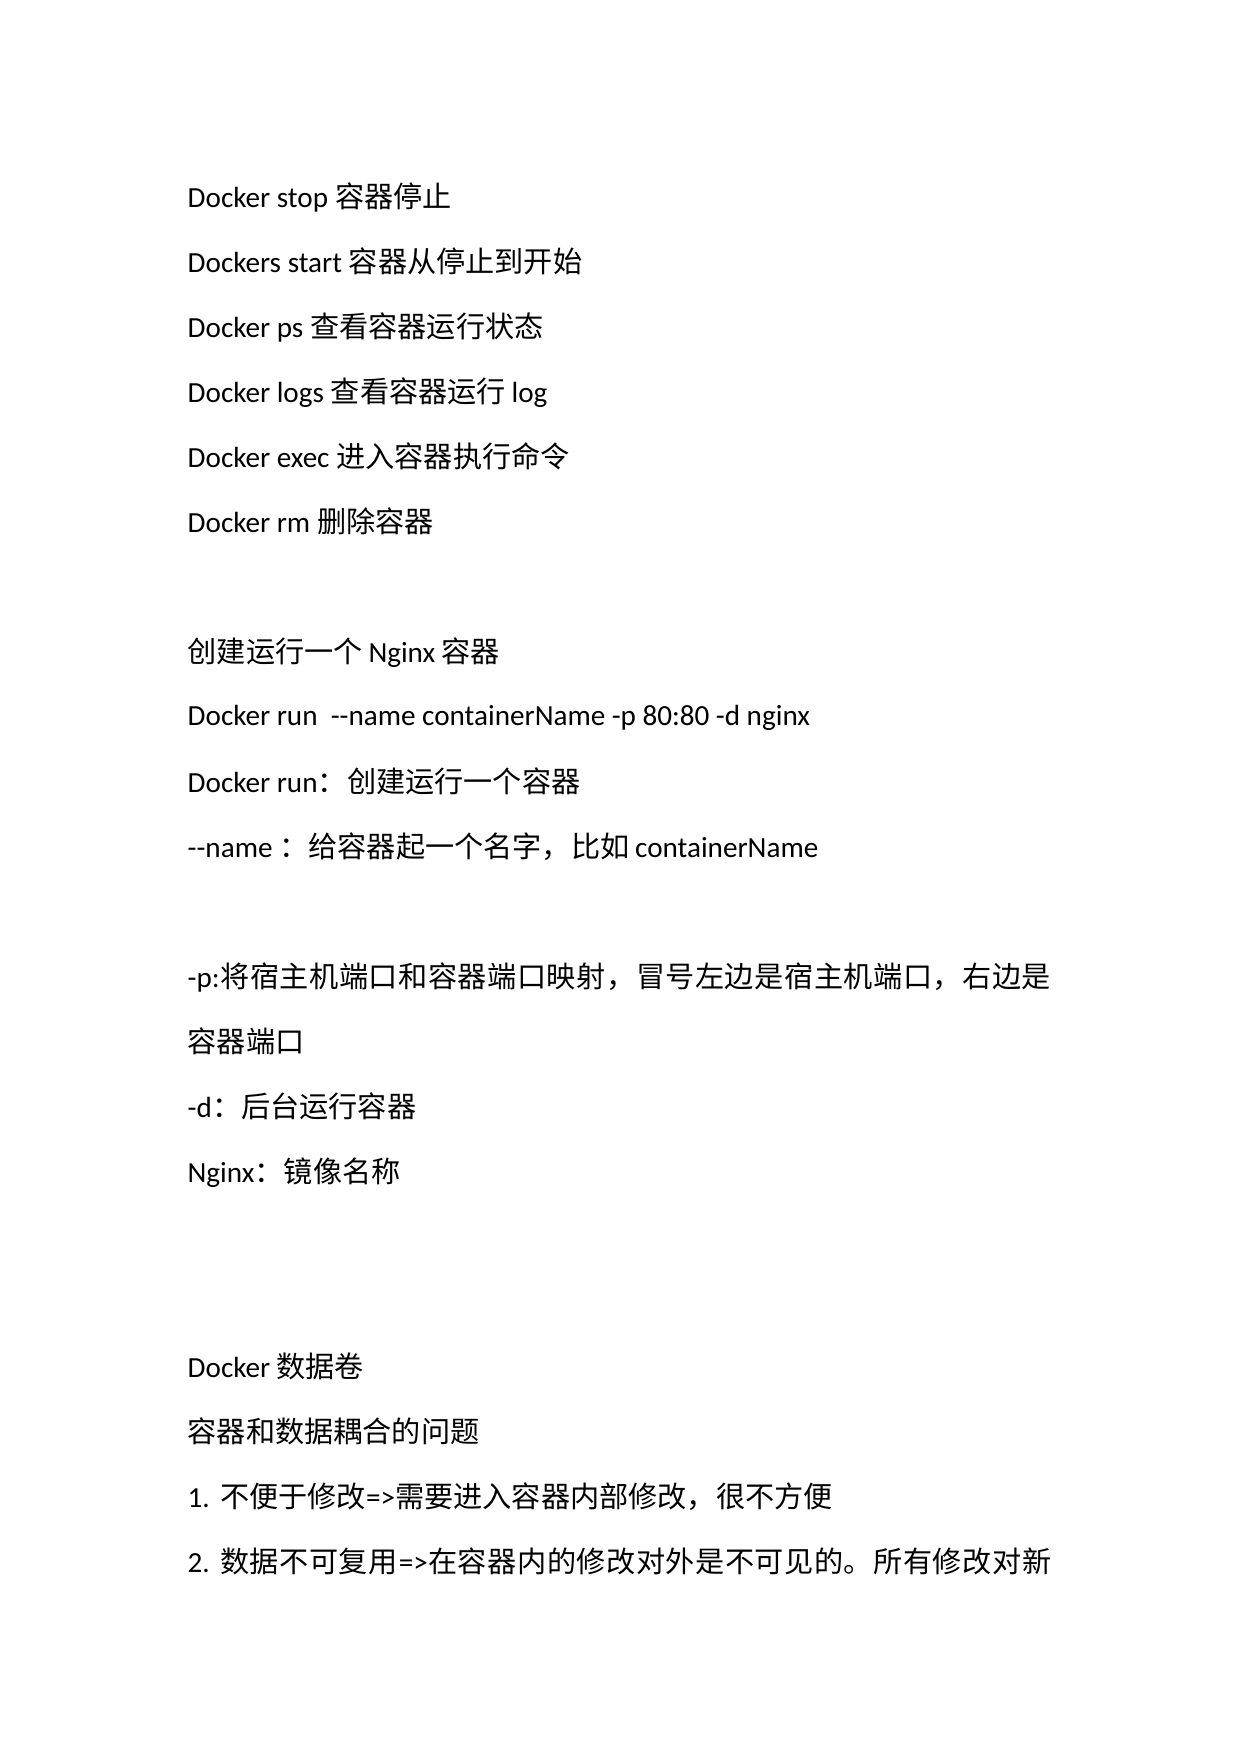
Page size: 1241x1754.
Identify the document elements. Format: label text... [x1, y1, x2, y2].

text Dockers start 容器从停止到开始 [187, 227, 1053, 292]
text Docker exec 进入容器执行命令 [187, 422, 1053, 487]
list 不便于修改=>需要进入容器内部修改，很不方便 [187, 1462, 1053, 1527]
text Docker数据卷 [187, 1332, 1053, 1397]
text Docker run --name containerName -p 80:80 -d nginx [187, 682, 1053, 747]
text Docker ps 查看容器运行状态 [187, 292, 1053, 357]
text --name ：给容器起一个名字，比如containerName [187, 812, 1053, 877]
text Nginx：镜像名称 [187, 1137, 1053, 1202]
text 创建运行一个Nginx容器 [187, 617, 1053, 682]
text -p:将宿主机端口和容器端口映射，冒号左边是宿主机端口，右边是容器端口 [187, 942, 1053, 1072]
text -d：后台运行容器 [187, 1072, 1053, 1137]
text Docker rm 删除容器 [187, 487, 1053, 552]
text Docker run：创建运行一个容器 [187, 747, 1053, 812]
text 容器和数据耦合的问题 [187, 1397, 1053, 1462]
text Docker logs 查看容器运行log [187, 357, 1053, 422]
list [187, 1527, 1053, 1592]
text Docker stop 容器停止 [187, 162, 1053, 227]
